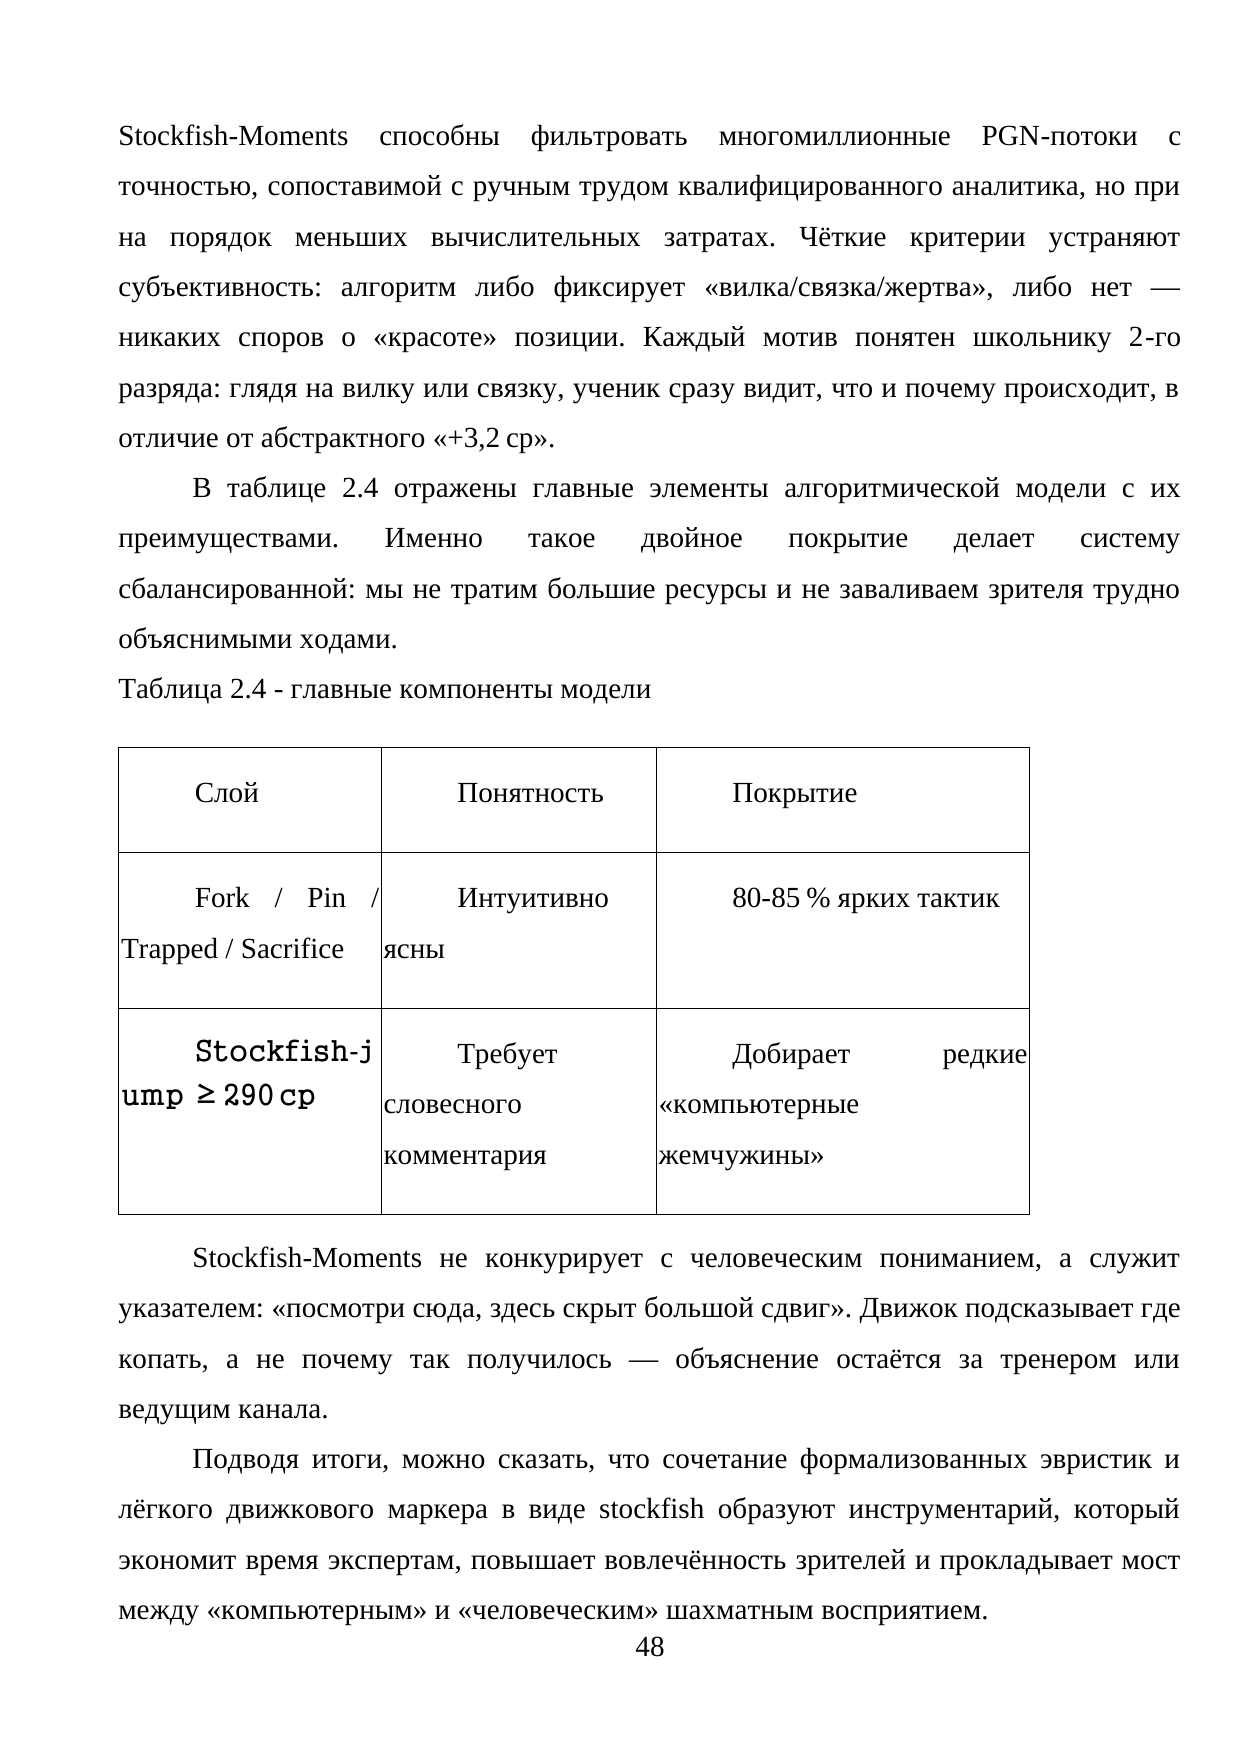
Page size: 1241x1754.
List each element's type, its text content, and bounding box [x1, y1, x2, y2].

table_header Понятность [382, 748, 656, 852]
table_cell Интуитивно ясны [382, 853, 656, 1008]
table_header Покрытие [657, 748, 1029, 852]
table_cell Fork / Pin / Trapped / Sacrifice [119, 853, 381, 1008]
table_cell Требует словесного комментария [382, 1009, 656, 1214]
text Stockfish‑Moments не конкурирует с человеческим пониманием, а служит указателем: «посмотри сюда, здесь скрыт большой сдвиг». Движок подсказывает где копать, а не почему так получилось — объяснение остаётся за тренером или ведущим канала. [118, 1240, 1181, 1424]
table_cell 80‑85 % ярких тактик [657, 853, 1029, 1008]
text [118, 118, 1181, 453]
table_cell Добирает редкие «компьютерные жемчужины» [657, 1009, 1029, 1214]
table_cell Stockfish‑jump ≥ 290 cp [119, 1009, 381, 1214]
text Подводя итоги, можно сказать, что сочетание формализованных эвристик и лёгкого движкового маркера в виде stockfish образуют инструментарий, который экономит время экспертам, повышает вовлечённость зрителей и прокладывает мост между «компьютерным» и «человеческим» шахматным восприятием. [118, 1441, 1181, 1626]
text В таблице 2.4 отражены главные элементы алгоритмической модели с их преимуществами. Именно такое двойное покрытие делает систему сбалансированной: мы не тратим большие ресурсы и не заваливаем зрителя трудно объяснимыми ходами. [118, 470, 1181, 655]
text Таблица 2.4 - главные компоненты модели [118, 672, 1181, 705]
table_header Слой [119, 748, 381, 852]
